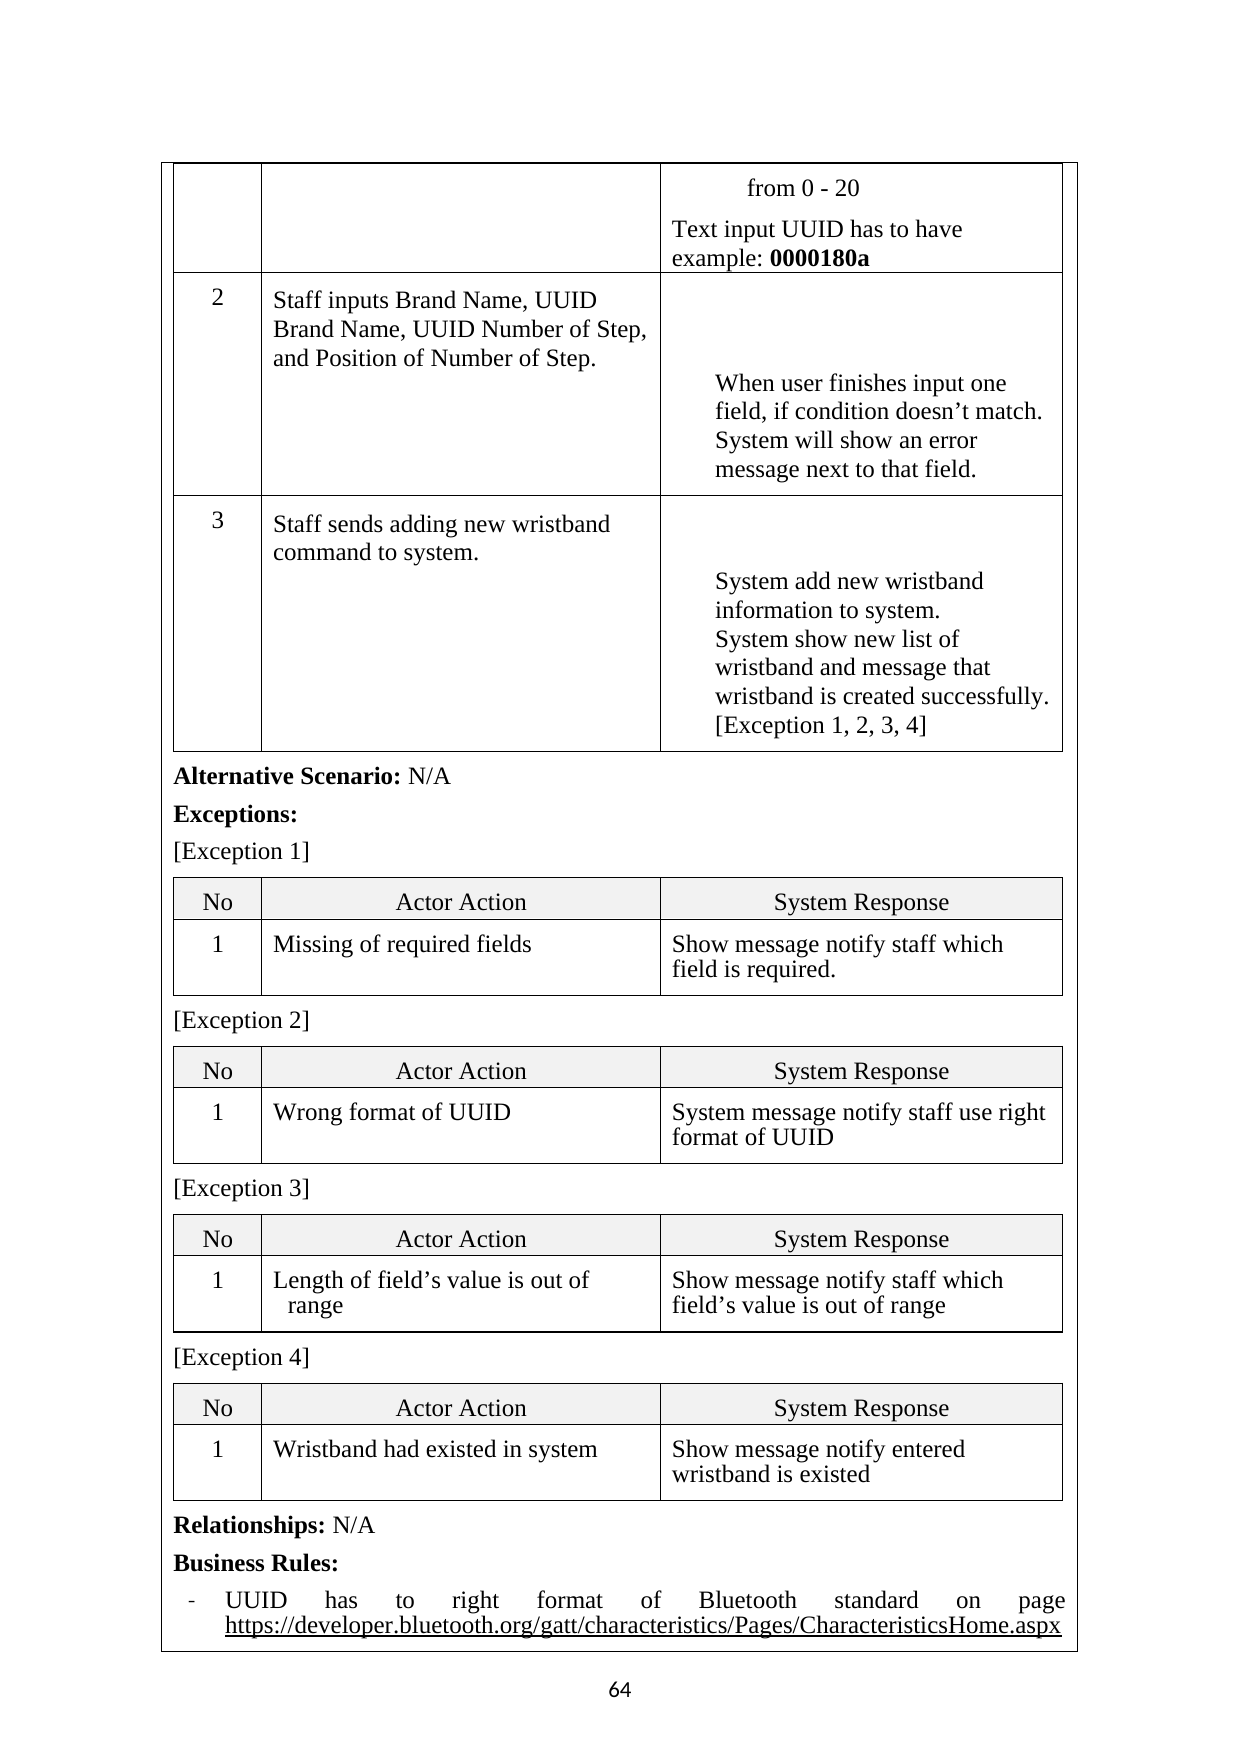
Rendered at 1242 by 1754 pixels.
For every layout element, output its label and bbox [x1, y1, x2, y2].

table_cell [162, 163, 1077, 1651]
